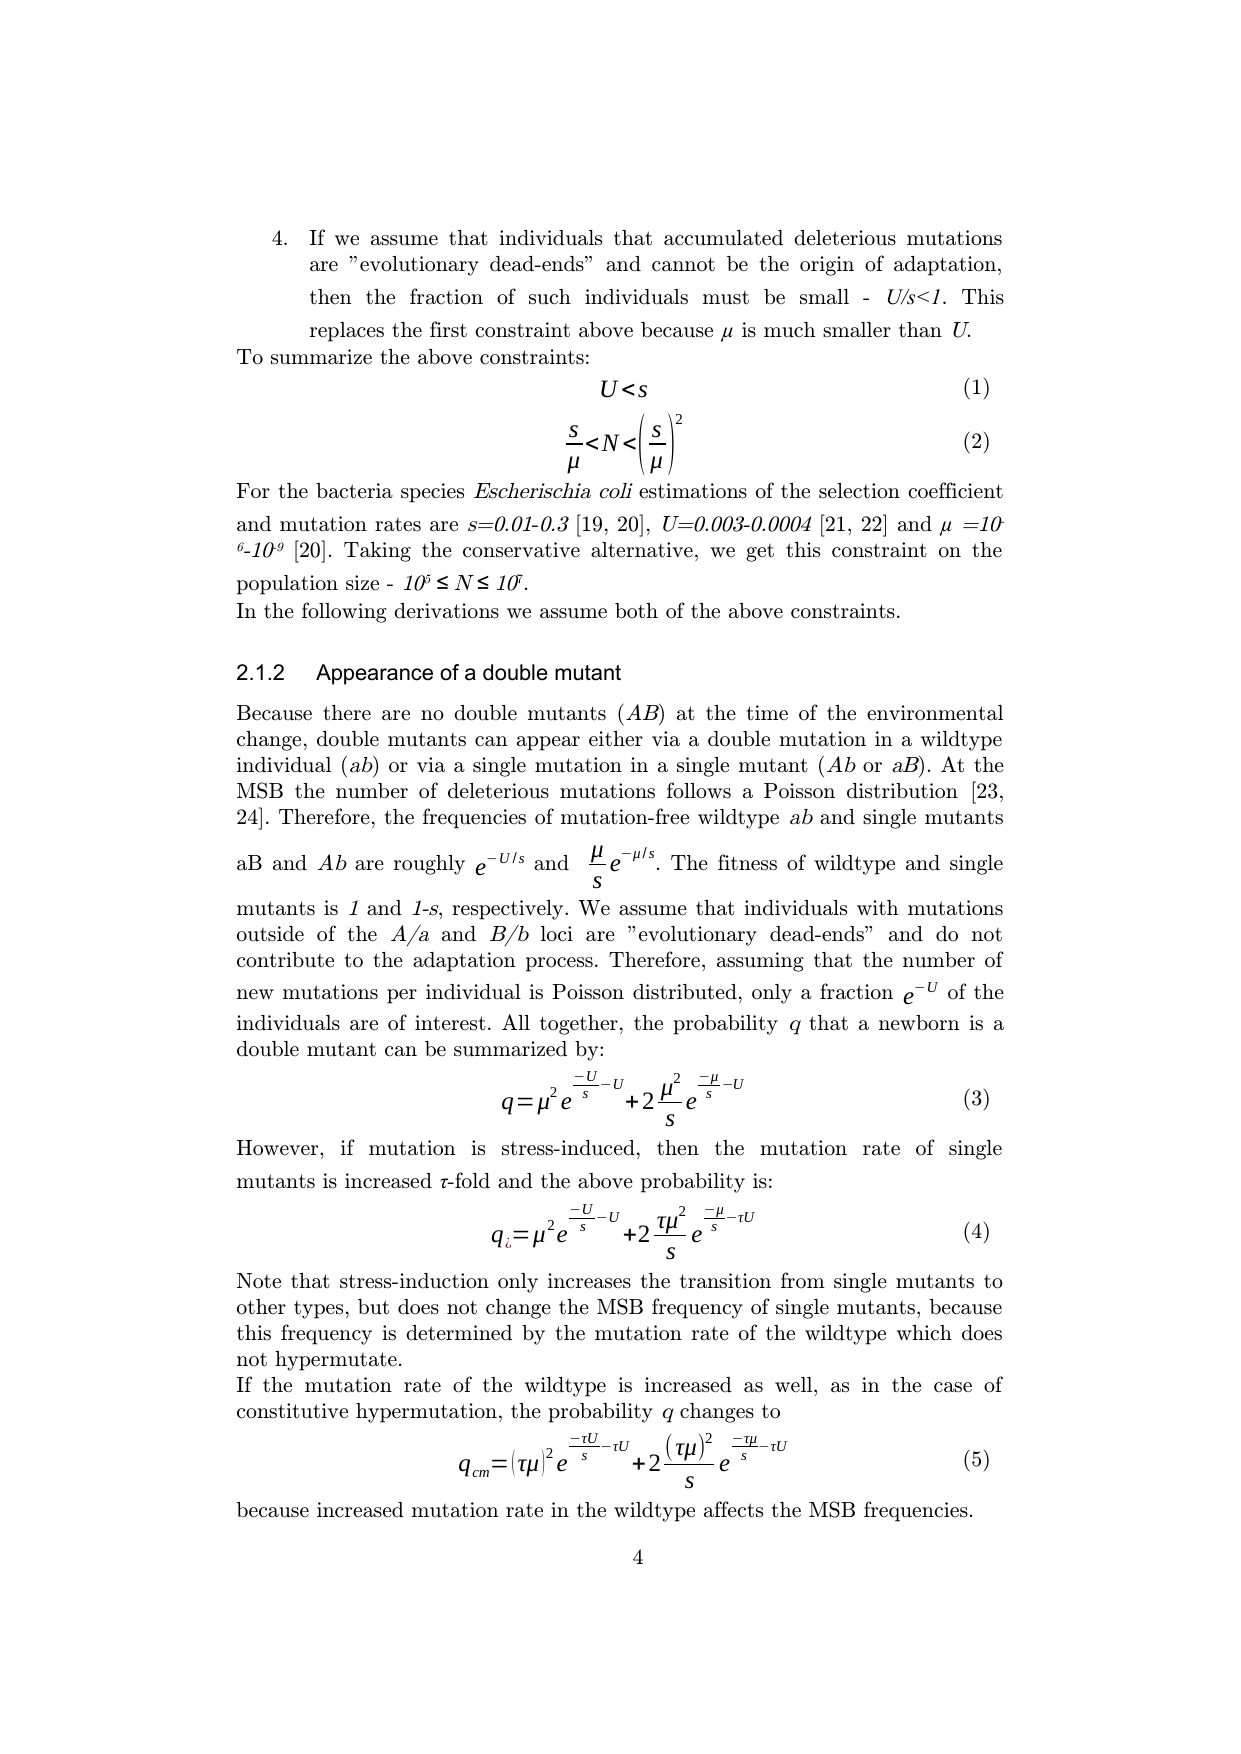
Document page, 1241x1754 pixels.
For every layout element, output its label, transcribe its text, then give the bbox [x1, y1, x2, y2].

table_header [260, 1068, 951, 1140]
table_cell (2) [951, 411, 1028, 483]
text If the mutation rate of the wildtype is increased as well, as in the case of constitutive hypermutation, the probability q changes to [236, 1377, 1004, 1423]
subtitle Appearance of a double mutant [236, 660, 1004, 685]
text because increased mutation rate in the wildtype affects the MSB frequencies. [236, 1502, 1004, 1522]
text In the following derivations we assume both of the above constraints. [236, 603, 1004, 623]
table_cell [260, 411, 951, 483]
text To summarize the above constraints: [236, 349, 1004, 369]
list If we assume that individuals that accumulated deleterious mutations are "evolutionary dead-ends" and cannot be the origin of adaptation, then the fraction of such individuals must be small - U/s<1. This replaces the first constraint above because µ is much smaller than U. [272, 230, 1004, 342]
table_header (4) [951, 1200, 1028, 1273]
table_header (3) [951, 1068, 1028, 1140]
text For the bacteria species Escherischia coli estimations of the selection coefficient and mutation rates are s=0.01-0.3 [19, 20], U=0.003-0.0004 [21, 22] and µ =10-6-10-9 [20]. Taking the conservative alternative, we get this constraint on the population size - 105 ≤ N ≤ 107. [236, 483, 1004, 595]
table_header (1) [951, 375, 1028, 411]
table_header [260, 1200, 951, 1273]
table_header [260, 375, 951, 411]
text However, if mutation is stress-induced, then the mutation rate of single mutants is increased τ-fold and the above probability is: [236, 1140, 1004, 1193]
text Note that stress-induction only increases the transition from single mutants to other types, but does not change the MSB frequency of single mutants, because this frequency is determined by the mutation rate of the wildtype which does not hypermutate. [236, 1273, 1004, 1371]
table_header [260, 1429, 951, 1502]
table_header (5) [951, 1429, 1028, 1502]
text Because there are no double mutants (AB) at the time of the environmental change, double mutants can appear either via a double mutation in a wildtype individual (ab) or via a single mutation in a single mutant (Ab or aB). At the MSB the number of deleterious mutations follows a Poisson distribution [23, 24]. Therefore, the frequencies of mutation-free wildtype ab and single mutants aB and Ab are roughly and . The fitness of wildtype and single mutants is 1 and 1-s, respectively. We assume that individuals with mutations outside of the A/a and B/b loci are "evolutionary dead-ends" and do not contribute to the adaptation process. Therefore, assuming that the number of new mutations per individual is Poisson distributed, only a fraction of the individuals are of interest. All together, the probability q that a newborn is a double mutant can be summarized by: [236, 705, 1004, 1062]
